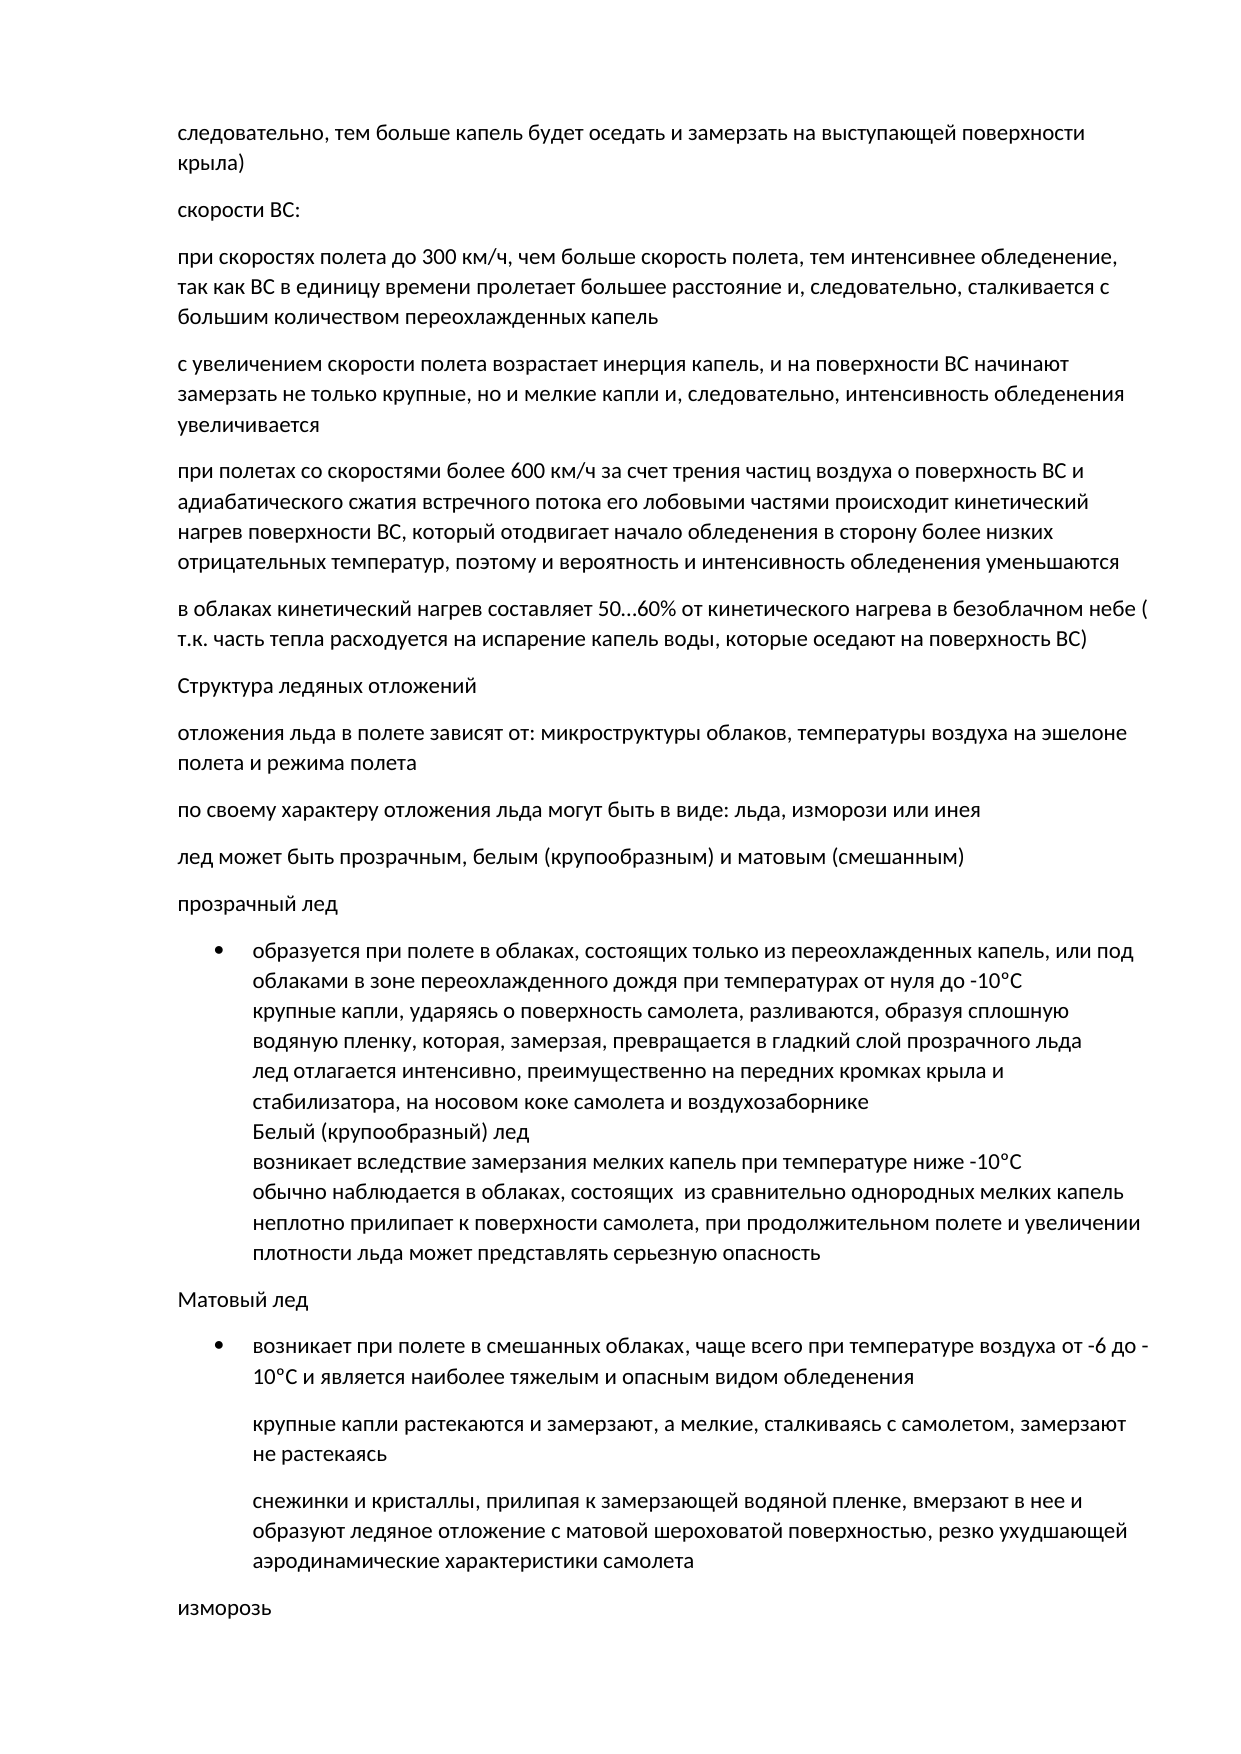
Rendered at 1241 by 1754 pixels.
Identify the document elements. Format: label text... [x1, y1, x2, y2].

list возникает вследствие замерзания мелких капель при температуре ниже -10ºС [252, 1147, 1152, 1175]
text Матовый лед [177, 1285, 1152, 1313]
text снежинки и кристаллы, прилипая к замерзающей водяной пленке, вмерзают в нее и образуют ледяное отложение с матовой шероховатой поверхностью, резко ухудшающей аэродинамические характеристики самолета [252, 1486, 1152, 1574]
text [177, 118, 1152, 176]
text изморозь [177, 1593, 1152, 1621]
list крупные капли, ударяясь о поверхность самолета, разливаются, образуя сплошную [252, 996, 1152, 1024]
text скорости ВС: [177, 195, 1152, 223]
text по своему характеру отложения льда могут быть в виде: льда, изморози или инея [177, 795, 1152, 823]
text крупные капли растекаются и замерзают, а мелкие, сталкиваясь с самолетом, замерзают не растекаясь [252, 1409, 1152, 1467]
text отложения льда в полете зависят от: микроструктуры облаков, температуры воздуха на эшелоне полета и режима полета [177, 718, 1152, 776]
text прозрачный лед [177, 889, 1152, 917]
list водяную пленку, которая, замерзая, превращается в гладкий слой прозрачного льда [252, 1026, 1152, 1054]
list Белый (крупообразный) лед [252, 1117, 1152, 1145]
list образуется при полете в облаках, состоящих только из переохлажденных капель, или под облаками в зоне переохлажденного дождя при температурах от нуля до -10ºС [215, 936, 1152, 994]
list возникает при полете в смешанных облаках, чаще всего при температуре воздуха от -6 до -10ºС и является наиболее тяжелым и опасным видом обледенения [215, 1332, 1152, 1390]
text с увеличением скорости полета возрастает инерция капель, и на поверхности ВС начинают замерзать не только крупные, но и мелкие капли и, следовательно, интенсивность обледенения увеличивается [177, 349, 1152, 438]
text при скоростях полета до 300 км/ч, чем больше скорость полета, тем интенсивнее обледенение, так как ВС в единицу времени пролетает большее расстояние и, следовательно, сталкивается с большим количеством переохлажденных капель [177, 242, 1152, 331]
text в облаках кинетический нагрев составляет 50…60% от кинетического нагрева в безоблачном небе ( т.к. часть тепла расходуется на испарение капель воды, которые оседают на поверхность ВС) [177, 594, 1152, 652]
text при полетах со скоростями более 600 км/ч за счет трения частиц воздуха о поверхность ВС и адиабатического сжатия встречного потока его лобовыми частями происходит кинетический нагрев поверхности ВС, который отодвигает начало обледенения в сторону более низких отрицательных температур, поэтому и вероятность и интенсивность обледенения уменьшаются [177, 457, 1152, 575]
list лед отлагается интенсивно, преимущественно на передних кромках крыла и стабилизатора, на носовом коке самолета и воздухозаборнике [252, 1057, 1152, 1115]
list неплотно прилипает к поверхности самолета, при продолжительном полете и увеличении плотности льда может представлять серьезную опасность [252, 1208, 1152, 1266]
text Структура ледяных отложений [177, 671, 1152, 699]
list обычно наблюдается в облаках, состоящих из сравнительно однородных мелких капель [252, 1177, 1152, 1206]
text лед может быть прозрачным, белым (крупообразным) и матовым (смешанным) [177, 842, 1152, 870]
